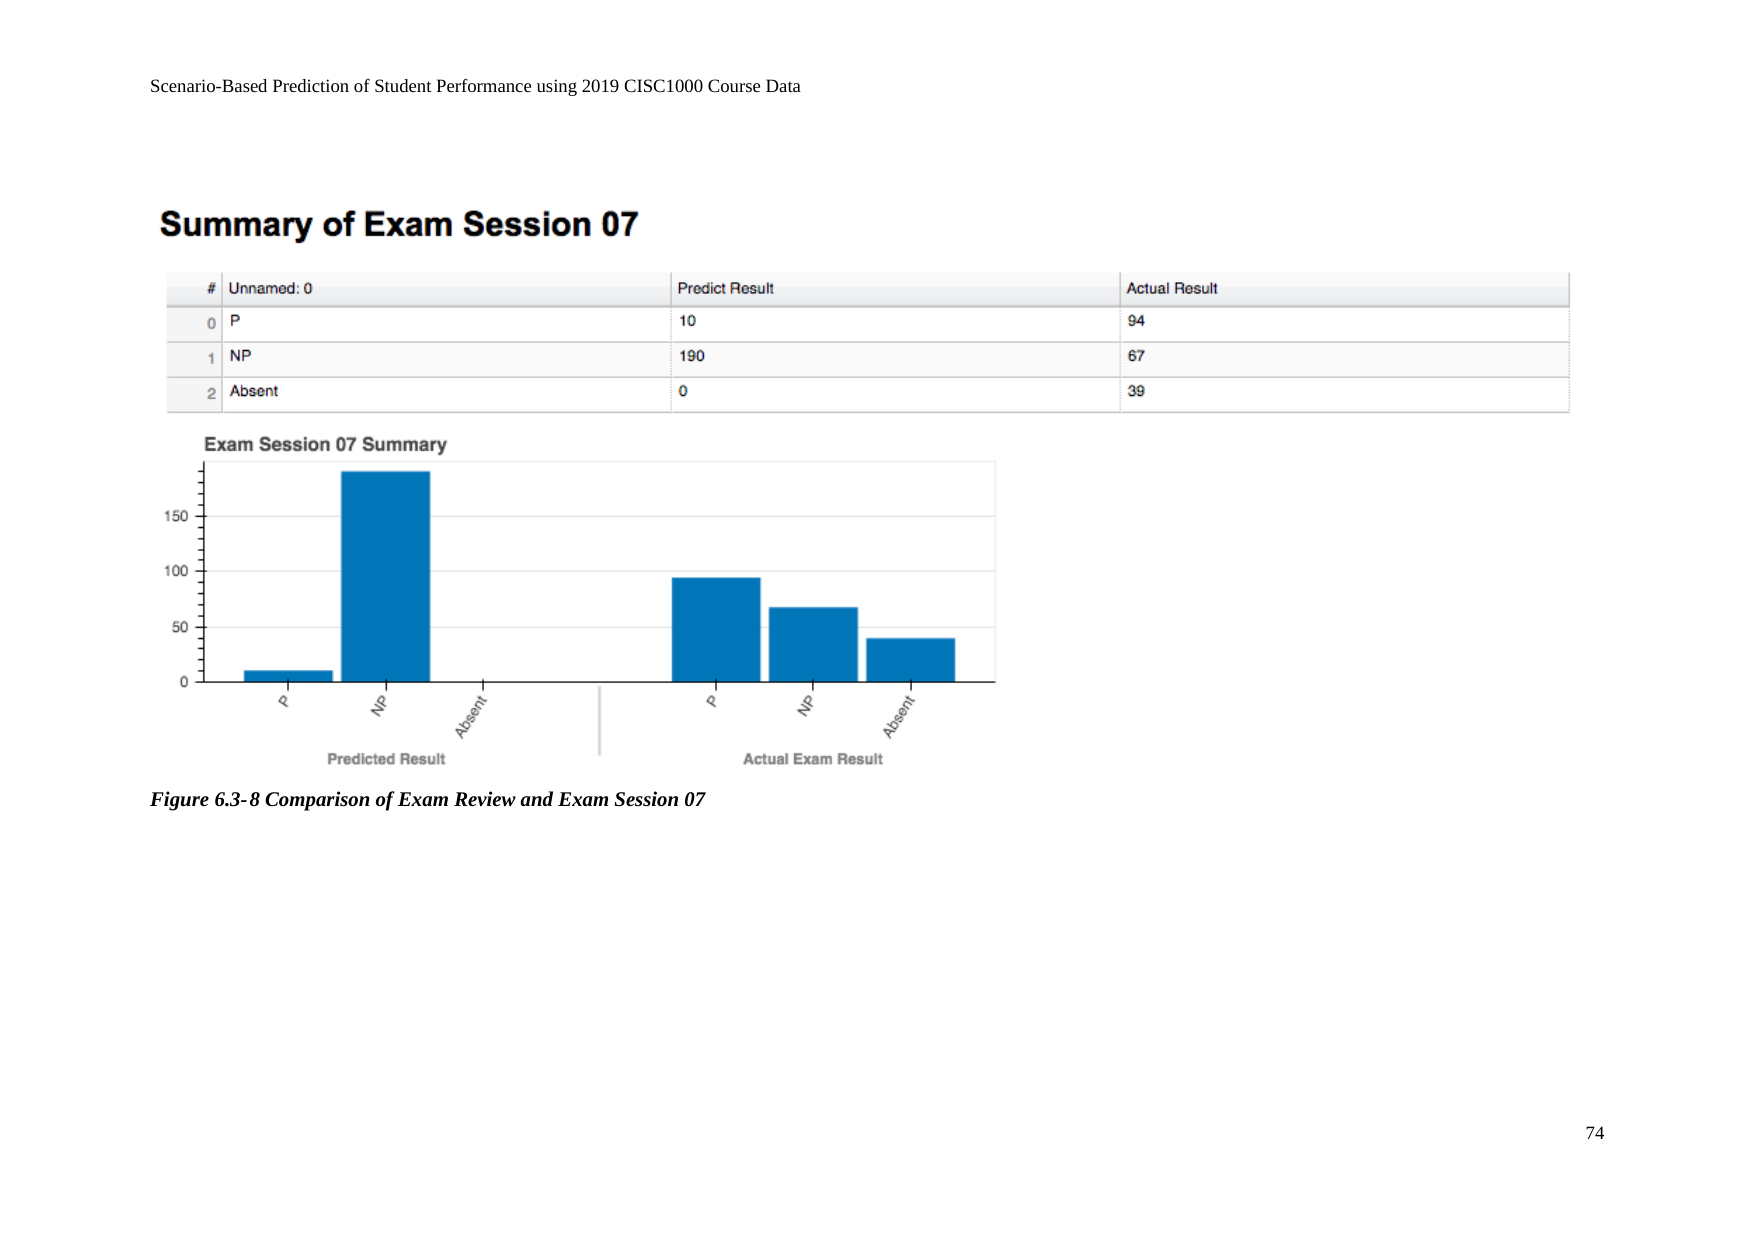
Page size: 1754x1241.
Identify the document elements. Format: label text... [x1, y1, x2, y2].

picture [150, 187, 1594, 787]
